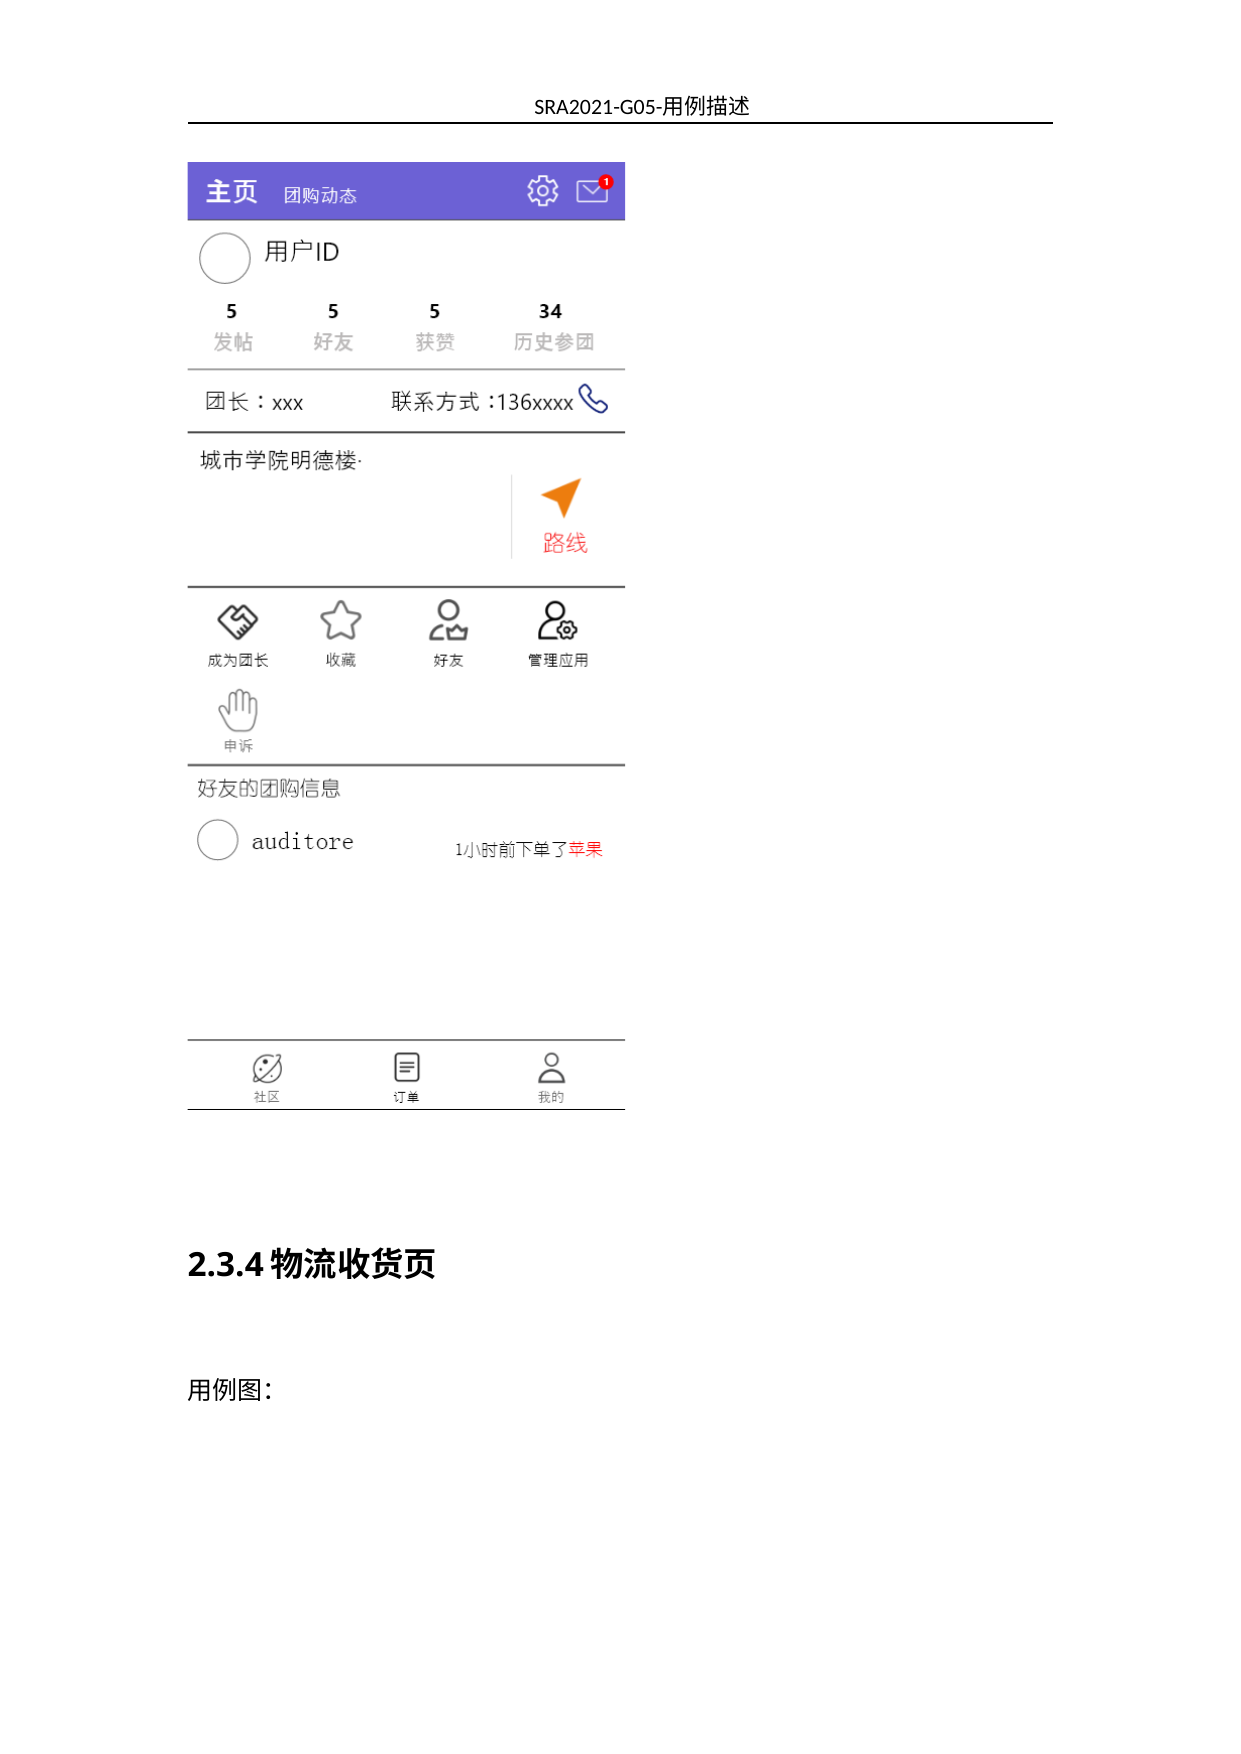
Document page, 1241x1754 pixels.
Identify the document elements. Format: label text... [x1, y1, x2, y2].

text 用例图： [187, 1356, 1053, 1421]
picture [187, 162, 625, 1110]
subtitle 2.3.4物流收货页 [187, 1229, 1053, 1294]
